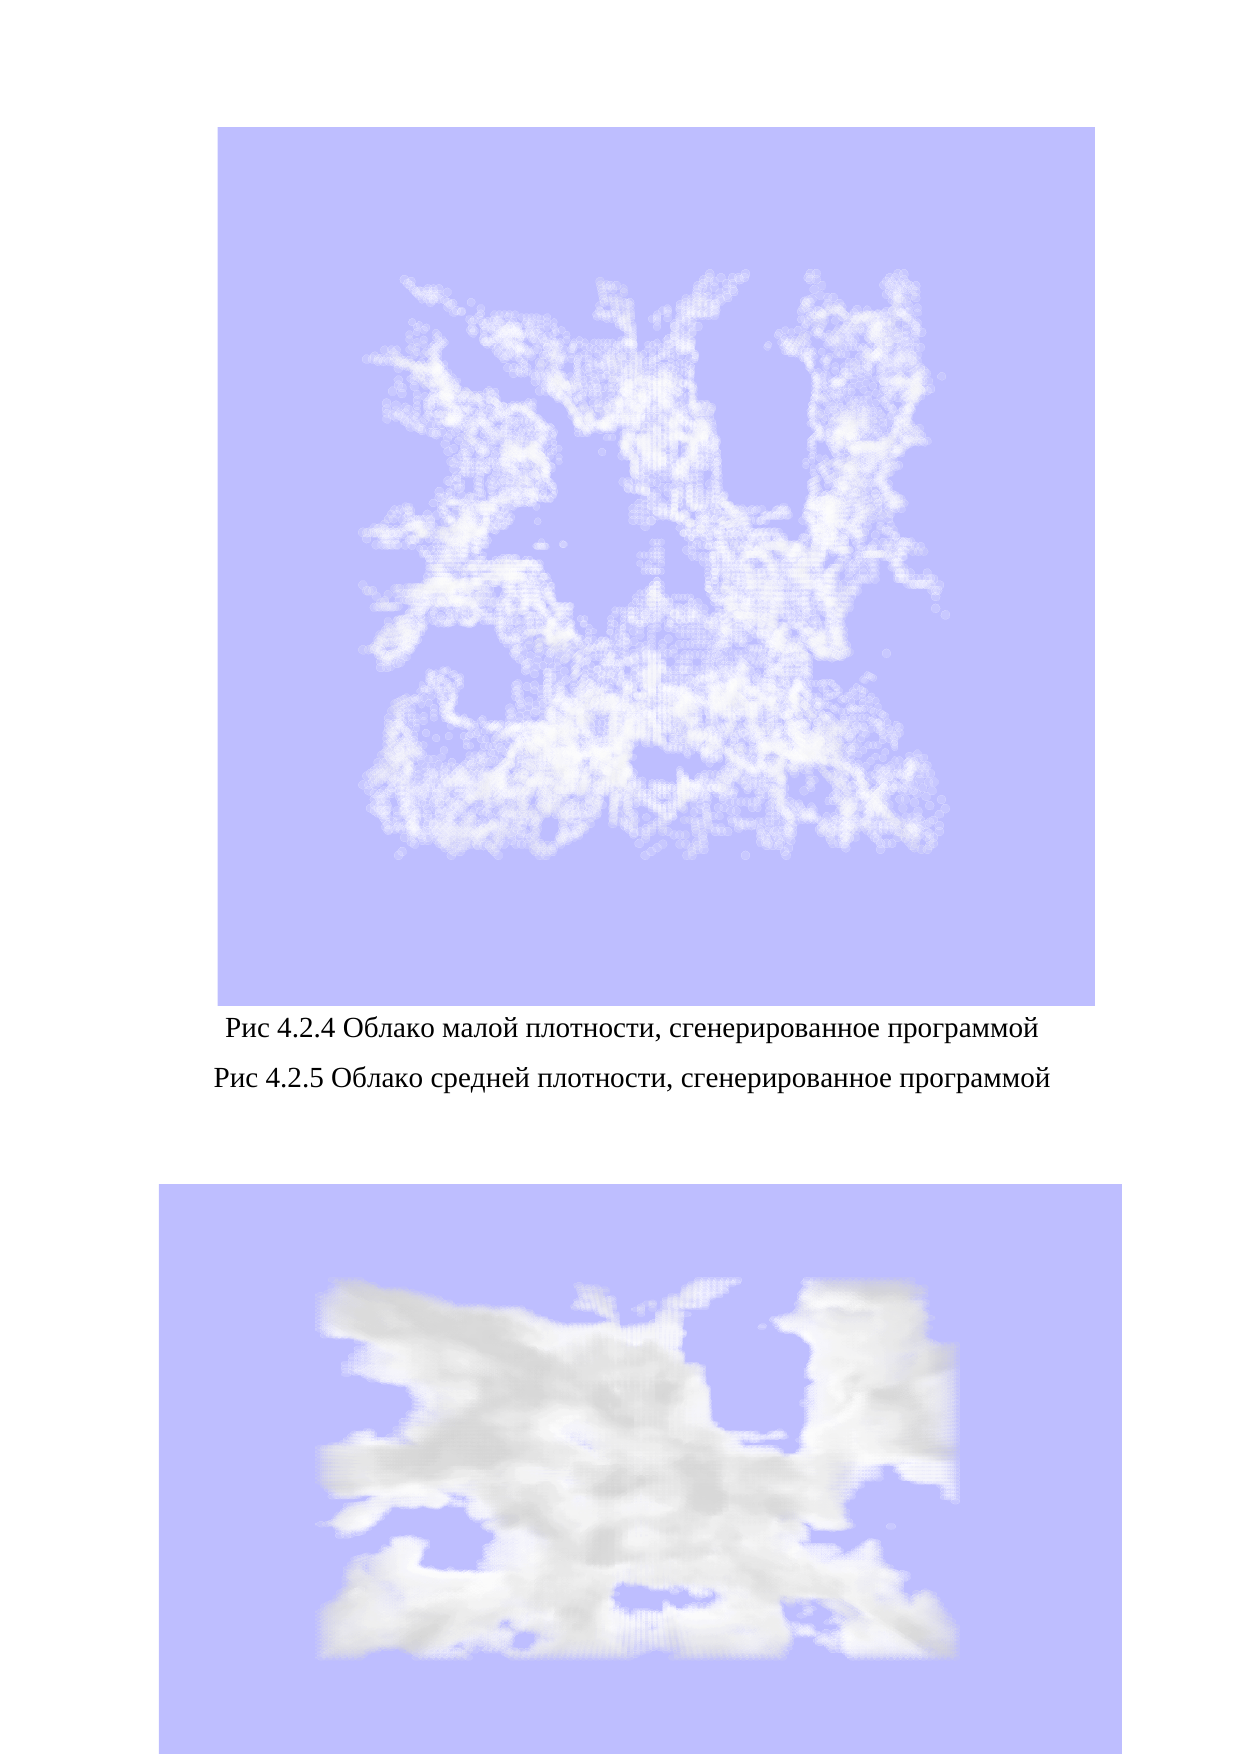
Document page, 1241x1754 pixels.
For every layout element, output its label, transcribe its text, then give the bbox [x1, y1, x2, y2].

picture [158, 1184, 1122, 1754]
picture [217, 127, 1095, 1006]
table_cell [142, 1055, 1122, 1602]
table_header Рис 4.2.4 Облако малой плотности, сгенерированное программой [142, 114, 1122, 1055]
